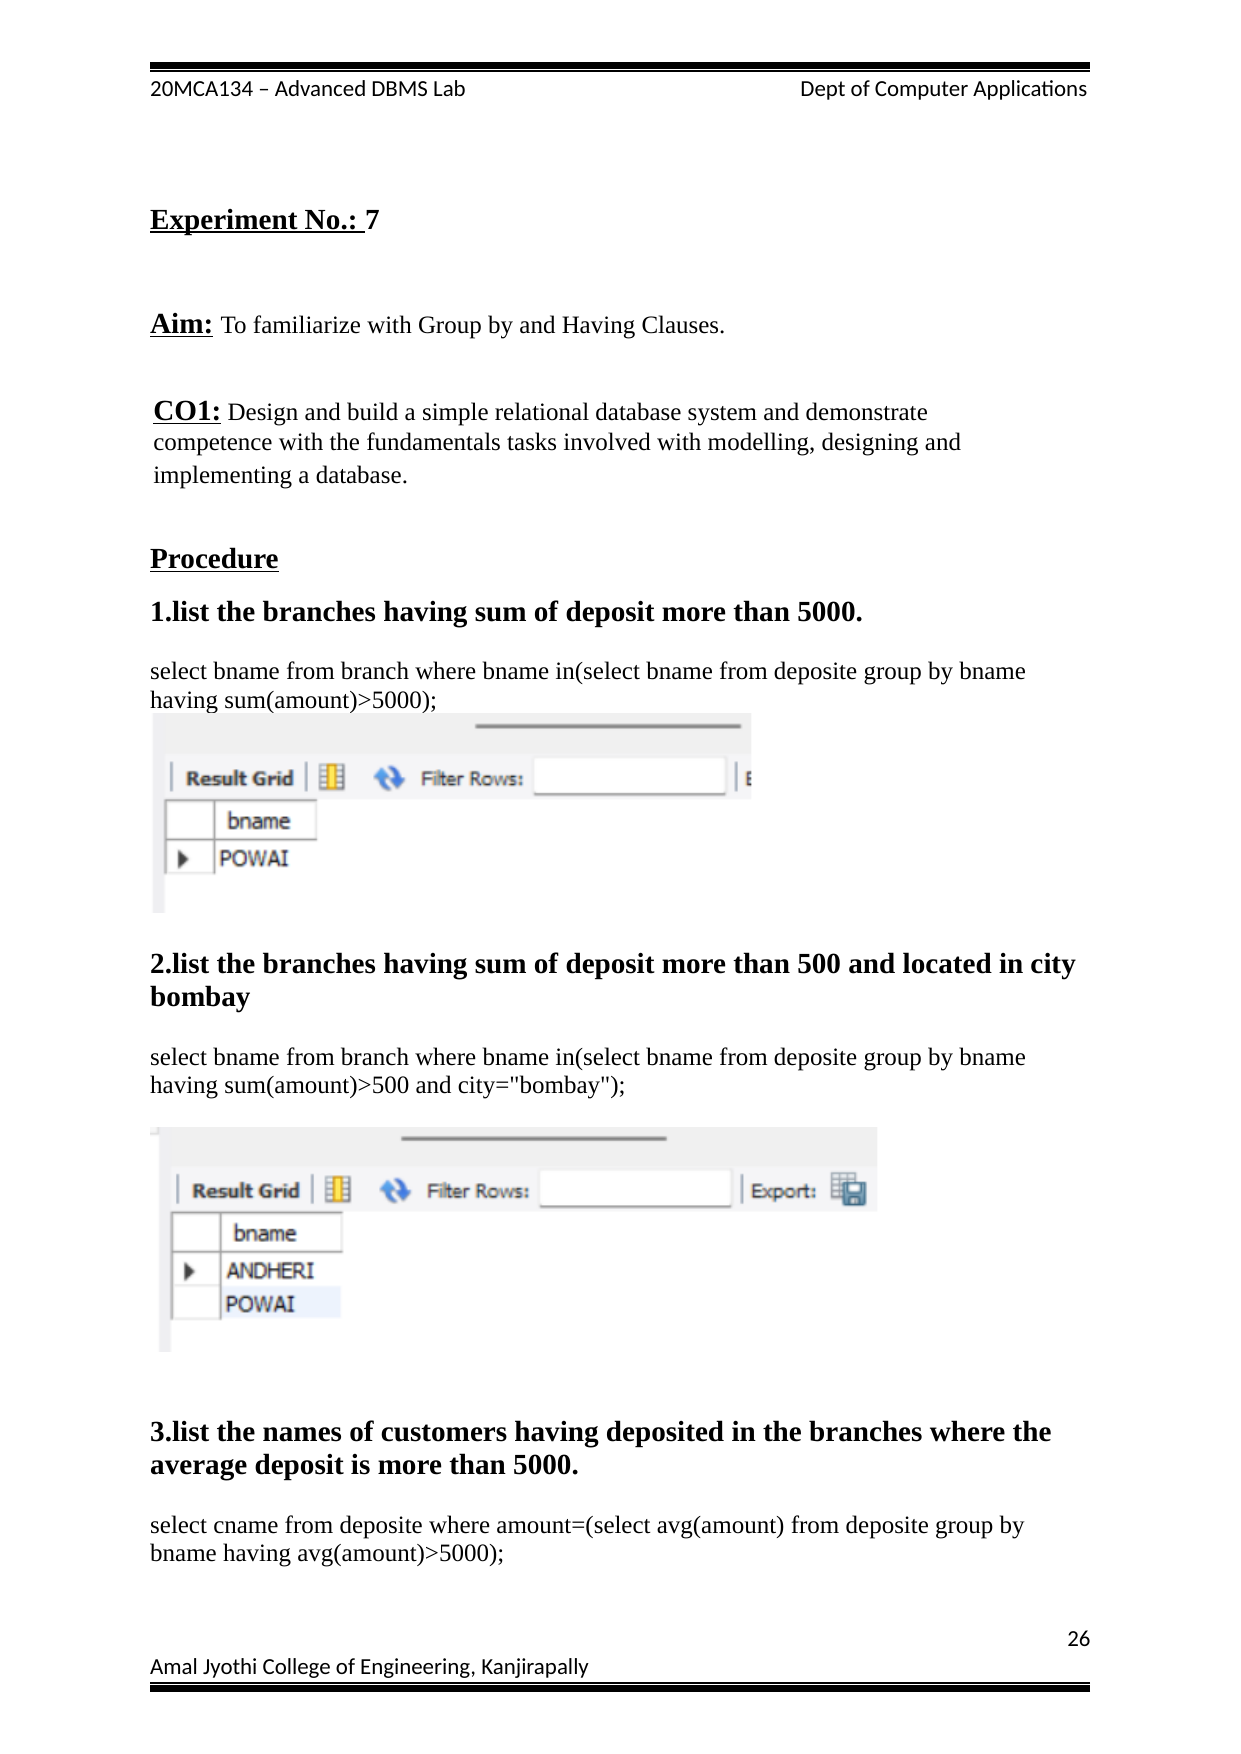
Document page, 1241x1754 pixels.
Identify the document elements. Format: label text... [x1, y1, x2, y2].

text 1.list the branches having sum of deposit more than 5000. [150, 594, 1090, 627]
text select bname from branch where bname in(select bname from deposite group by bname having sum(amount)>500 and city="bombay"); [150, 1042, 1090, 1099]
text Aim: To familiarize with Group by and Having Clauses. [150, 307, 1090, 340]
text CO1: Design and build a simple relational database system and demonstrate competence with the fundamentals tasks involved with modelling, designing and implementing a database. [153, 393, 1009, 489]
text 2.list the branches having sum of deposit more than 500 and located in city bombay [150, 946, 1090, 1013]
text Experiment No.: 7 [150, 202, 1090, 236]
text Procedure [150, 542, 1090, 575]
picture [150, 1127, 878, 1352]
text select cname from deposite where amount=(select avg(amount) from deposite group by bname having avg(amount)>5000); [150, 1510, 1090, 1567]
text select bname from branch where bname in(select bname from deposite group by bname having sum(amount)>5000); [150, 656, 1090, 713]
picture [150, 713, 752, 913]
text 3.list the names of customers having deposited in the branches where the average deposit is more than 5000. [150, 1414, 1090, 1481]
